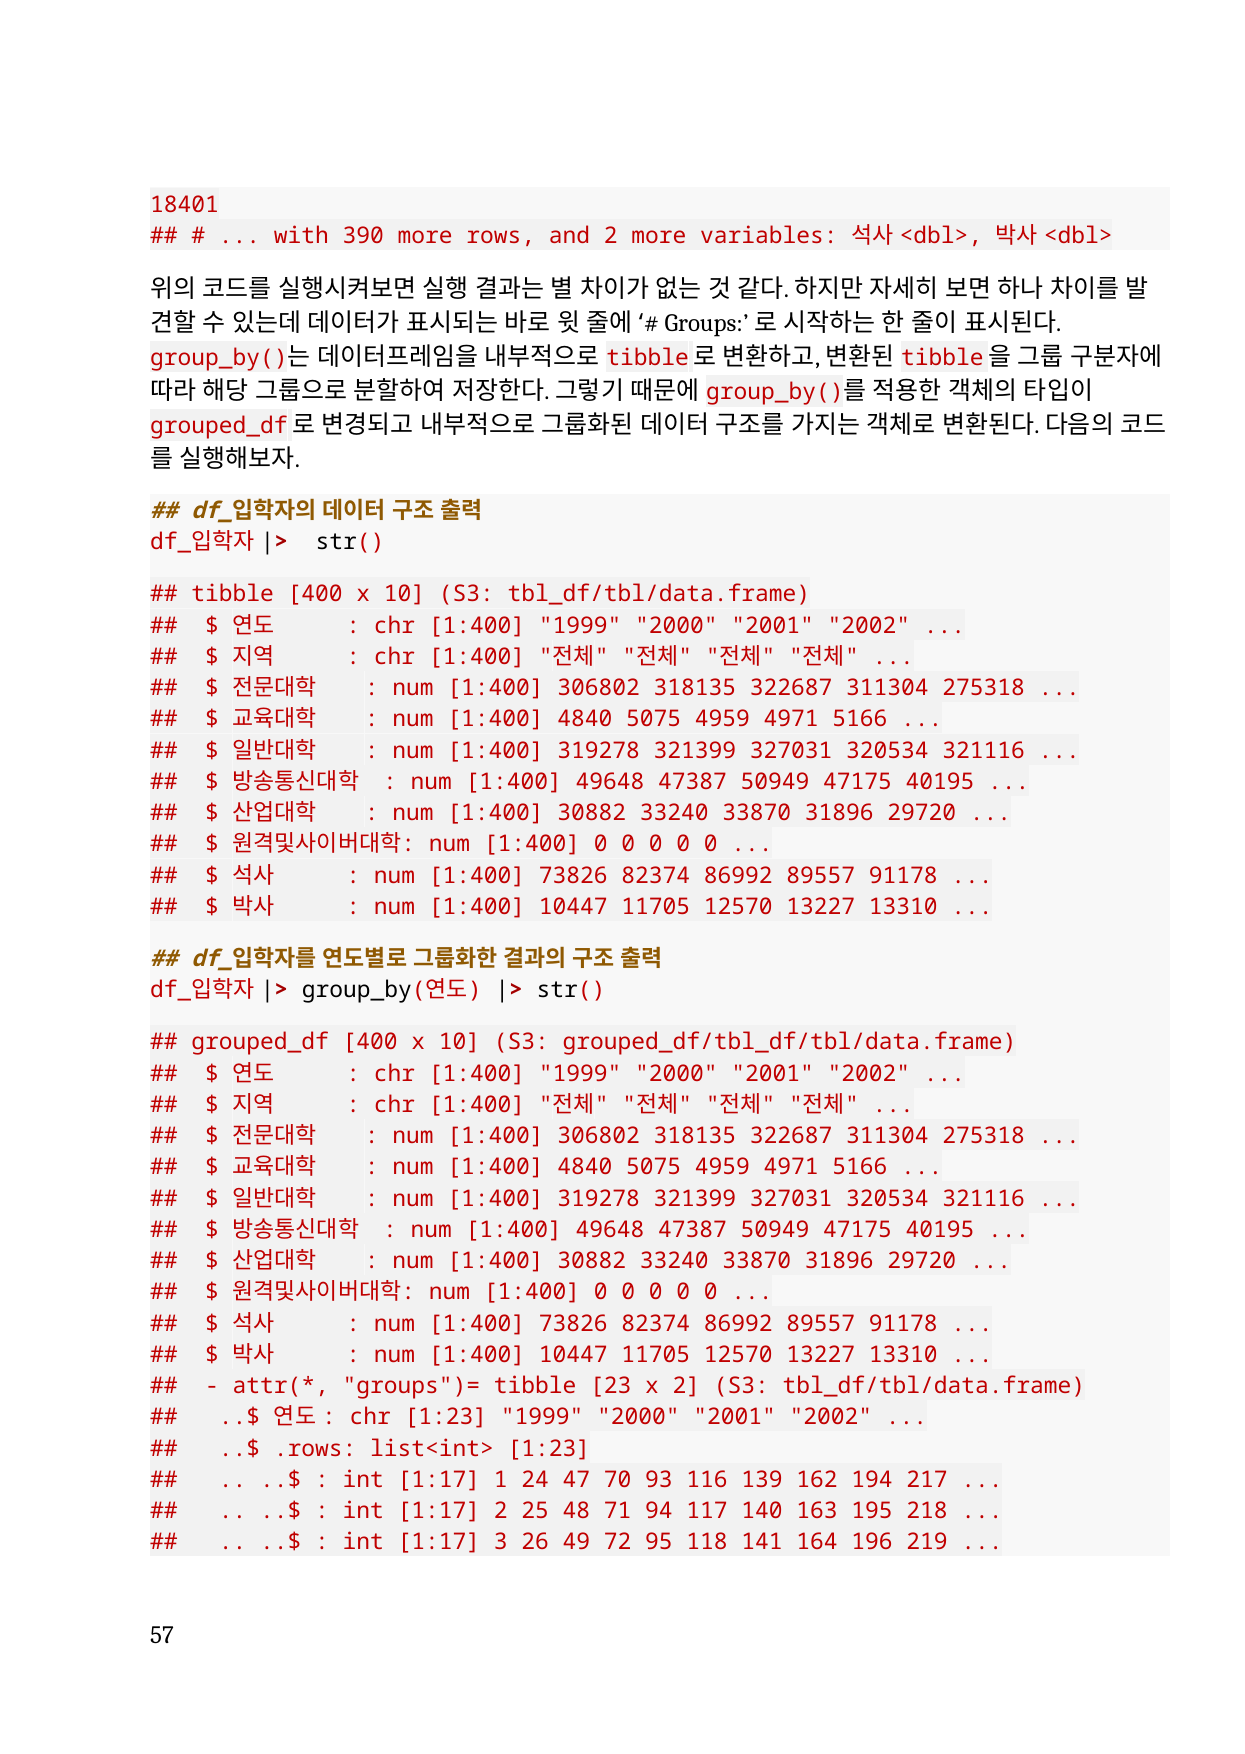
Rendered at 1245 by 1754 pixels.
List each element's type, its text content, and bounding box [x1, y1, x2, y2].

text 위의 코드를 실행시켜보면 실행 결과는 별 차이가 없는 것 같다. 하지만 자세히 보면 하나 차이를 발견할 수 있는데 데이터가 표시되는 바로 윗 줄에 ‘# Groups:’ 로 시작하는 한 줄이 표시된다. group_by()는 데이터프레임을 내부적으로 tibble로 변환하고, 변환된 tibble을 그룹 구분자에 따라 해당 그룹으로 분할하여 저장한다. 그렇기 때문에 group_by()를 적용한 객체의 타입이 grouped_df로 변경되고 내부적으로 그룹화된 데이터 구조를 가지는 객체로 변환된다. 다음의 코드를 실행해보자. [150, 271, 1170, 475]
text ## tibble [400 x 10] (S3: tbl_df/tbl/data.frame) ## $ 연도 : chr [1:400] "1999" "2000" "2001" "2002" ... ## $ 지역 : chr [1:400] "전체" "전체" "전체" "전체" ... ## $ 전문대학 : num [1:400] 306802 318135 322687 311304 275318 ... ## $ 교육대학 : num [1:400] 4840 5075 4959 4971 5166 ... ## $ 일반대학 : num [1:400] 319278 321399 327031 320534 321116 ... ## $ 방송통신대학 : num [1:400] 49648 47387 50949 47175 40195 ... ## $ 산업대학 : num [1:400] 30882 33240 33870 31896 29720 ... ## $ 원격및사이버대학: num [1:400] 0 0 0 0 0 ... ## $ 석사 : num [1:400] 73826 82374 86992 89557 91178 ... ## $ 박사 : num [1:400] 10447 11705 12570 13227 13310 ... [150, 577, 1170, 921]
text ## df_입학자를 연도별로 그룹화한 결과의 구조 출력 df_입학자 |> group_by(연도) |> str() [605, 942, 1170, 1004]
text ## df_입학자의 데이터 구조 출력 df_입학자 |> str() [384, 494, 1170, 556]
